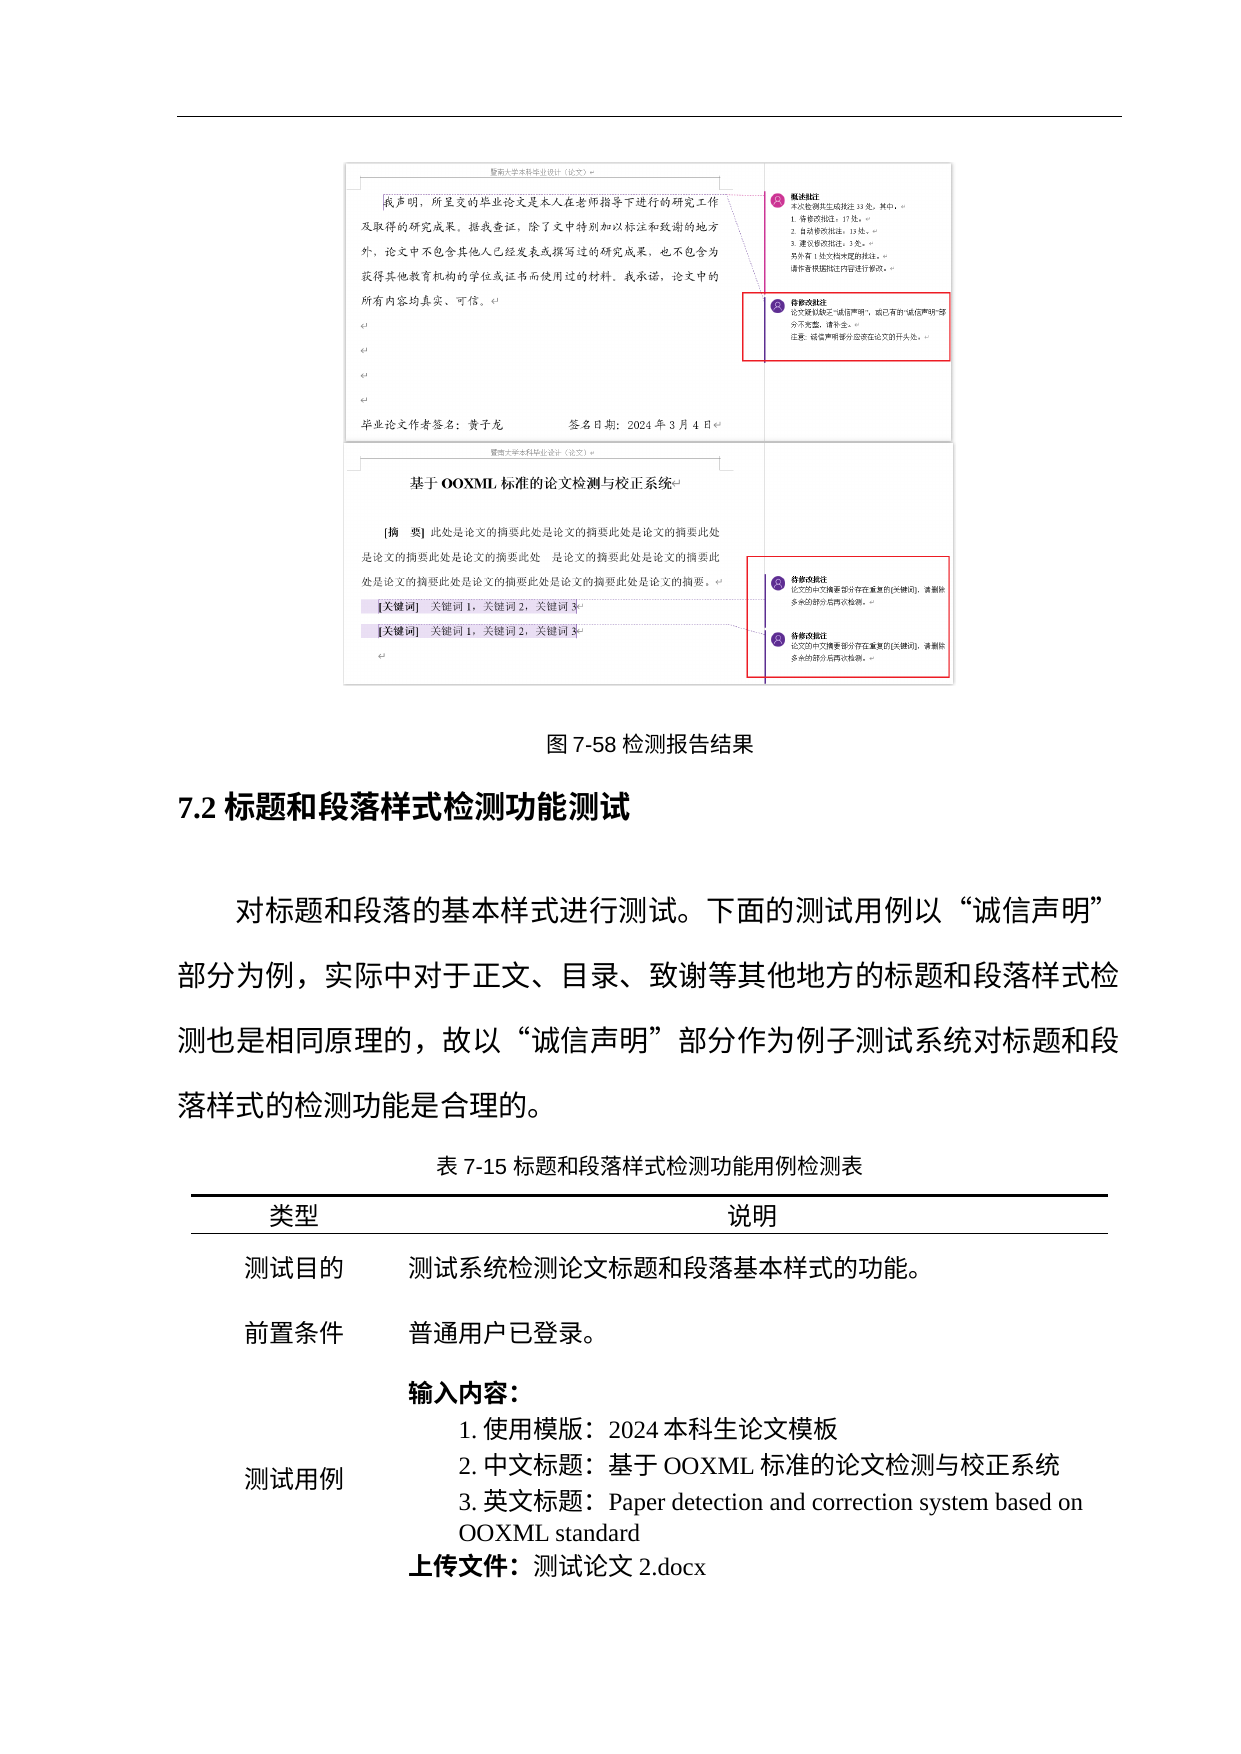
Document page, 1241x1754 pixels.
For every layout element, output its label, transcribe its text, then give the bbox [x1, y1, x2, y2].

table_cell 测试系统检测论文标题和段落基本样式的功能。 [398, 1234, 1108, 1299]
table_cell 普通用户已登录。 [398, 1299, 1108, 1364]
table_cell 前置条件 [191, 1299, 397, 1364]
text 对标题和段落的基本样式进行测试。下面的测试用例以“诚信声明”部分为例，实际中对于正文、目录、致谢等其他地方的标题和段落样式检测也是相同原理的，故以“诚信声明”部分作为例子测试系统对标题和段落样式的检测功能是合理的。 [177, 876, 1122, 1136]
table_cell 测试用例 [191, 1364, 397, 1592]
picture [343, 162, 957, 686]
table_header 说明 [398, 1197, 1108, 1233]
subtitle 标题和段落样式检测功能测试 [177, 772, 1122, 837]
table_header 类型 [191, 1197, 397, 1233]
table_cell 测试目的 [191, 1234, 397, 1299]
